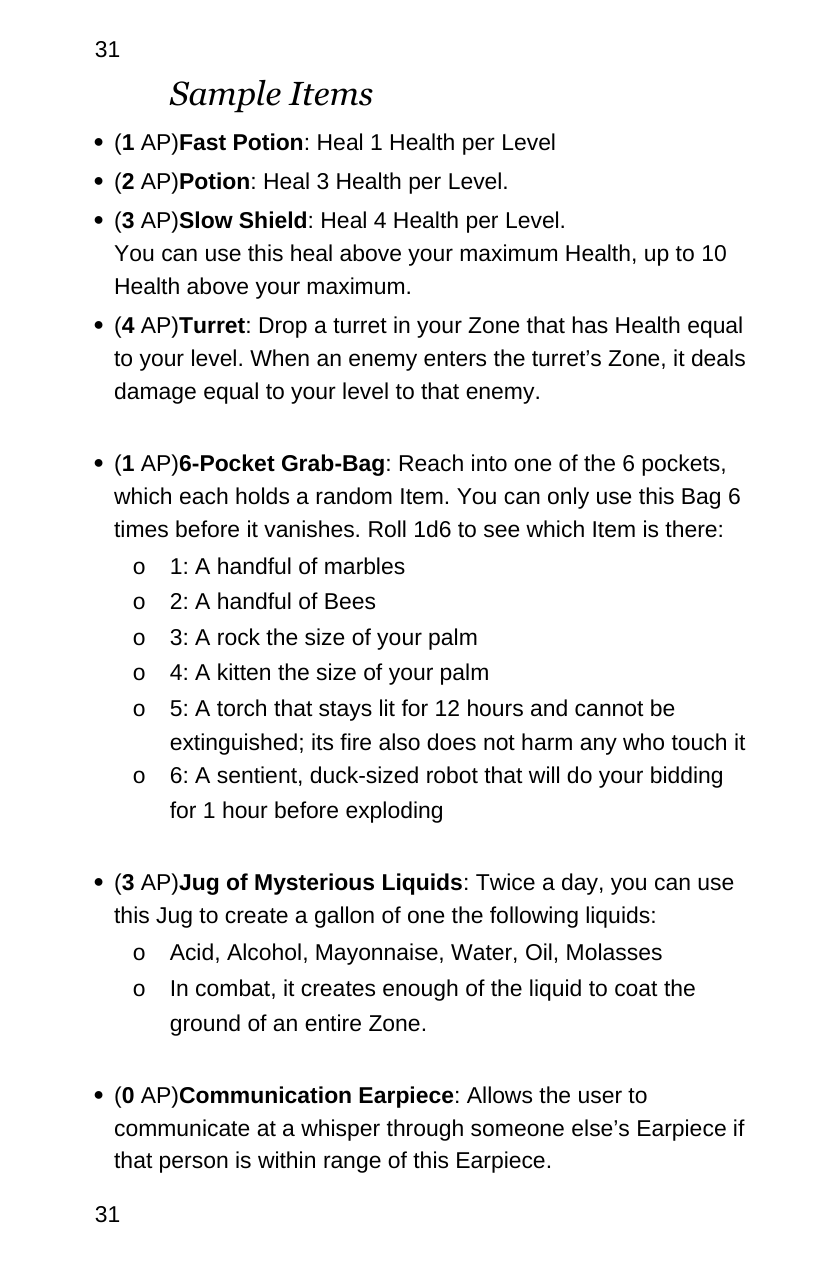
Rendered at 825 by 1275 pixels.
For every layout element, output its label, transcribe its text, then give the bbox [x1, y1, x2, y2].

text 2: A handful of Bees [132, 588, 750, 617]
text (3 AP)Slow Shield: Heal 4 Health per Level. You can use this heal above your maximum Health, up to 10 Health above your maximum. [94, 207, 750, 299]
text (2 AP)Potion: Heal 3 Health per Level. [94, 168, 750, 194]
text (4 AP)Turret: Drop a turret in your Zone that has Health equal to your level. When an enemy enters the turret’s Zone, it deals damage equal to your level to that enemy. [94, 312, 750, 437]
text 1: A handful of marbles [132, 553, 750, 581]
text 5: A torch that stays lit for 12 hours and cannot be extinguished; its fire also does not harm any who touch it [132, 694, 750, 756]
text 4: A kitten the size of your palm [132, 659, 750, 687]
text (3 AP)Jug of Mysterious Liquids: Twice a day, you can use this Jug to create a gallon of one the following liquids: [94, 869, 750, 928]
text 6: A sentient, duck-sized robot that will do your bidding for 1 hour before exploding [132, 762, 750, 856]
text (0 AP)Communication Earpiece: Allows the user to communicate at a whisper through someone else’s Earpiece if that person is within range of this Earpiece. [94, 1082, 750, 1174]
subtitle Sample Items [94, 75, 750, 113]
text (1 AP)Fast Potion: Heal 1 Health per Level [94, 129, 750, 155]
text (1 AP)6-Pocket Grab-Bag: Reach into one of the 6 pockets, which each holds a random Item. You can only use this Bag 6 times before it vanishes. Roll 1d6 to see which Item is there: [94, 450, 750, 542]
text 3: A rock the size of your palm [132, 624, 750, 652]
text In combat, it creates enough of the liquid to coat the ground of an entire Zone. [132, 975, 750, 1069]
text Acid, Alcohol, Mayonnaise, Water, Oil, Molasses [132, 939, 750, 968]
